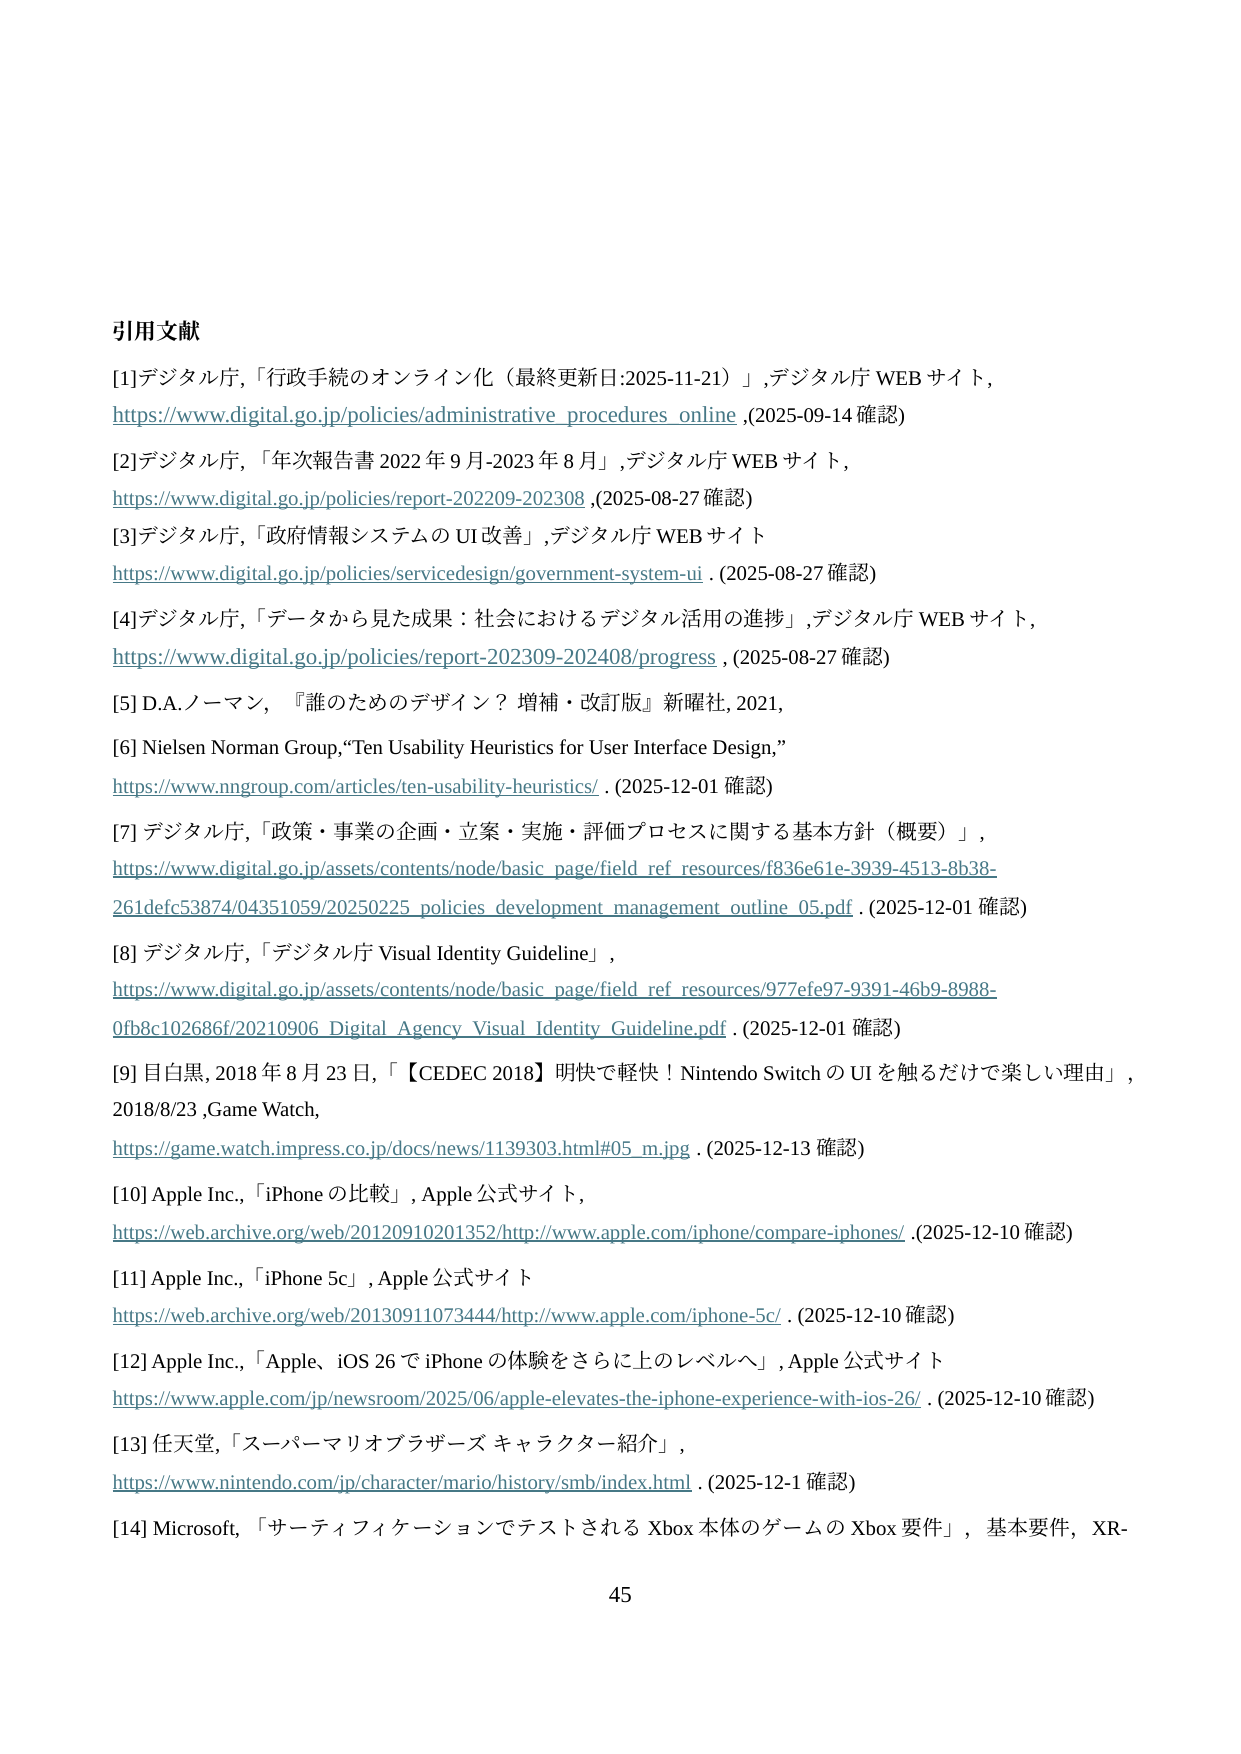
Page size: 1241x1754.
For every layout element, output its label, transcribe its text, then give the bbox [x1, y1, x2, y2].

text [5] D.A.ノーマン，『誰のためのデザイン？ 増補・改訂版』新曜社, 2021, [112, 682, 1128, 720]
subtitle 引用文献 [112, 311, 1128, 349]
text [12] Apple Inc.,「Apple、iOS 26でiPhoneの体験をさらに上のレベルへ」, Apple公式サイト https://www.apple.com/jp/newsroom/2025/06/apple-elevates-the-iphone-experience-with-ios-26/ . (2025-12-10確認) [112, 1341, 1128, 1416]
text [6] Nielsen Norman Group,“Ten Usability Heuristics for User Interface Design,” https://www.nngroup.com/articles/ten-usability-heuristics/ . (2025-12-01 確認) [112, 728, 1128, 803]
text [1]デジタル庁,「行政手続のオンライン化（最終更新日:2025-11-21）」,デジタル庁WEBサイト, https://www.digital.go.jp/policies/administrative_procedures_online ,(2025-09-14確認) [112, 357, 1128, 432]
text [4]デジタル庁,「データから見た成果：社会におけるデジタル活用の進捗」,デジタル庁WEBサイト, https://www.digital.go.jp/policies/report-202309-202408/progress , (2025-08-27確認) [112, 599, 1128, 674]
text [112, 1507, 1128, 1545]
text [11] Apple Inc.,「iPhone 5c」, Apple公式サイト https://web.archive.org/web/20130911073444/http://www.apple.com/iphone-5c/ . (2025-12-10確認) [112, 1257, 1128, 1332]
text [2]デジタル庁, 「年次報告書2022年9月-2023年8月」,デジタル庁WEBサイト, https://www.digital.go.jp/policies/report-202209-202308 ,(2025-08-27確認) [3]デジタル庁,「政府情報システムのUI改善」,デジタル庁WEBサイト https://www.digital.go.jp/policies/servicedesign/government-system-ui . (2025-08-27確認) [112, 441, 1128, 591]
text [9] 目白黒, 2018年8月23日,「【CEDEC 2018】明快で軽快！Nintendo SwitchのUIを触るだけで楽しい理由」，2018/8/23 ,Game Watch, https://game.watch.impress.co.jp/docs/news/1139303.html#05_m.jpg . (2025-12-13 確認) [112, 1053, 1128, 1166]
text [7] デジタル庁,「政策・事業の企画・立案・実施・評価プロセスに関する基本方針（概要）」, https://www.digital.go.jp/assets/contents/node/basic_page/field_ref_resources/f836e61e-3939-4513-8b38-261defc53874/04351059/20250225_policies_development_management_outline_05.pdf . (2025-12-01 確認) [112, 811, 1128, 924]
text [13] 任天堂,「スーパーマリオブラザーズ キャラクター紹介」, https://www.nintendo.com/jp/character/mario/history/smb/index.html . (2025-12-1 確認) [112, 1424, 1128, 1499]
text [10] Apple Inc.,「iPhoneの比較」, Apple公式サイト, https://web.archive.org/web/20120910201352/http://www.apple.com/iphone/compare-iphones/ .(2025-12-10確認) [112, 1174, 1128, 1249]
text [8] デジタル庁,「デジタル庁Visual Identity Guideline」, https://www.digital.go.jp/assets/contents/node/basic_page/field_ref_resources/977efe97-9391-46b9-8988-0fb8c102686f/20210906_Digital_Agency_Visual_Identity_Guideline.pdf . (2025-12-01 確認) [112, 932, 1128, 1045]
